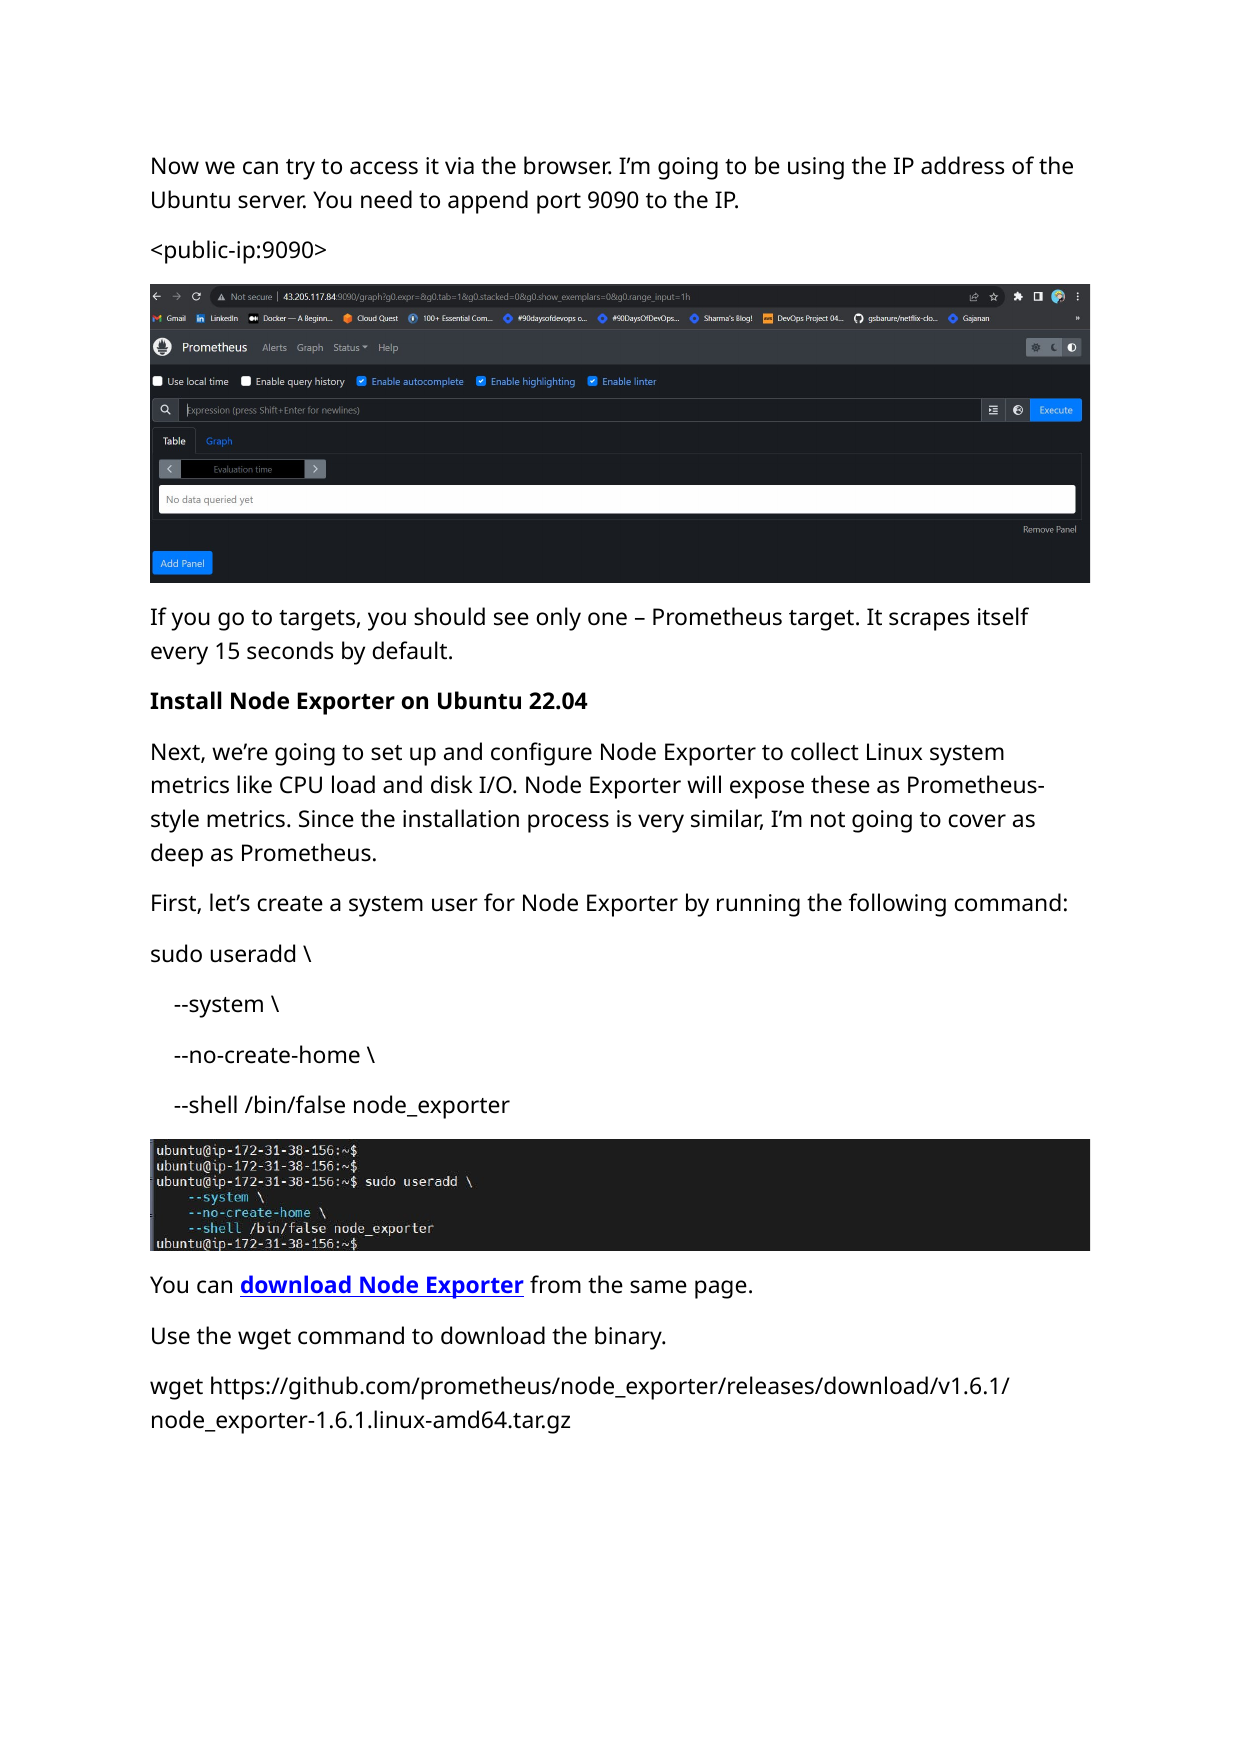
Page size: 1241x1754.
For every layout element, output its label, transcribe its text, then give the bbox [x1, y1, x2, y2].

text You can download Node Exporter from the same page. [150, 1269, 1090, 1300]
text --no-create-home \ [150, 1038, 1090, 1070]
text --system \ [150, 988, 1090, 1019]
text <public-ip:9090> [150, 234, 1090, 265]
picture [150, 1139, 1091, 1251]
text Install Node Exporter on Ubuntu 22.04 [150, 685, 1090, 716]
text If you go to targets, you should see only one – Prometheus target. It scrapes itself every 15 seconds by default. [150, 601, 1090, 666]
text Next, we’re going to set up and configure Node Exporter to collect Linux system metrics like CPU load and disk I/O. Node Exporter will expose these as Prometheus-style metrics. Since the installation process is very similar, I’m not going to cover as deep as Prometheus. [150, 736, 1090, 868]
text sudo useradd \ [150, 938, 1090, 969]
text Use the wget command to download the binary. [150, 1319, 1090, 1351]
picture [150, 284, 1091, 583]
text First, let’s create a system user for Node Exporter by running the following command: [150, 887, 1090, 918]
text wget https://github.com/prometheus/node_exporter/releases/download/v1.6.1/node_exporter-1.6.1.linux-amd64.tar.gz [150, 1370, 1090, 1435]
text --shell /bin/false node_exporter [150, 1089, 1090, 1120]
text Now we can try to access it via the browser. I’m going to be using the IP address of the Ubuntu server. You need to append port 9090 to the IP. [150, 150, 1090, 215]
